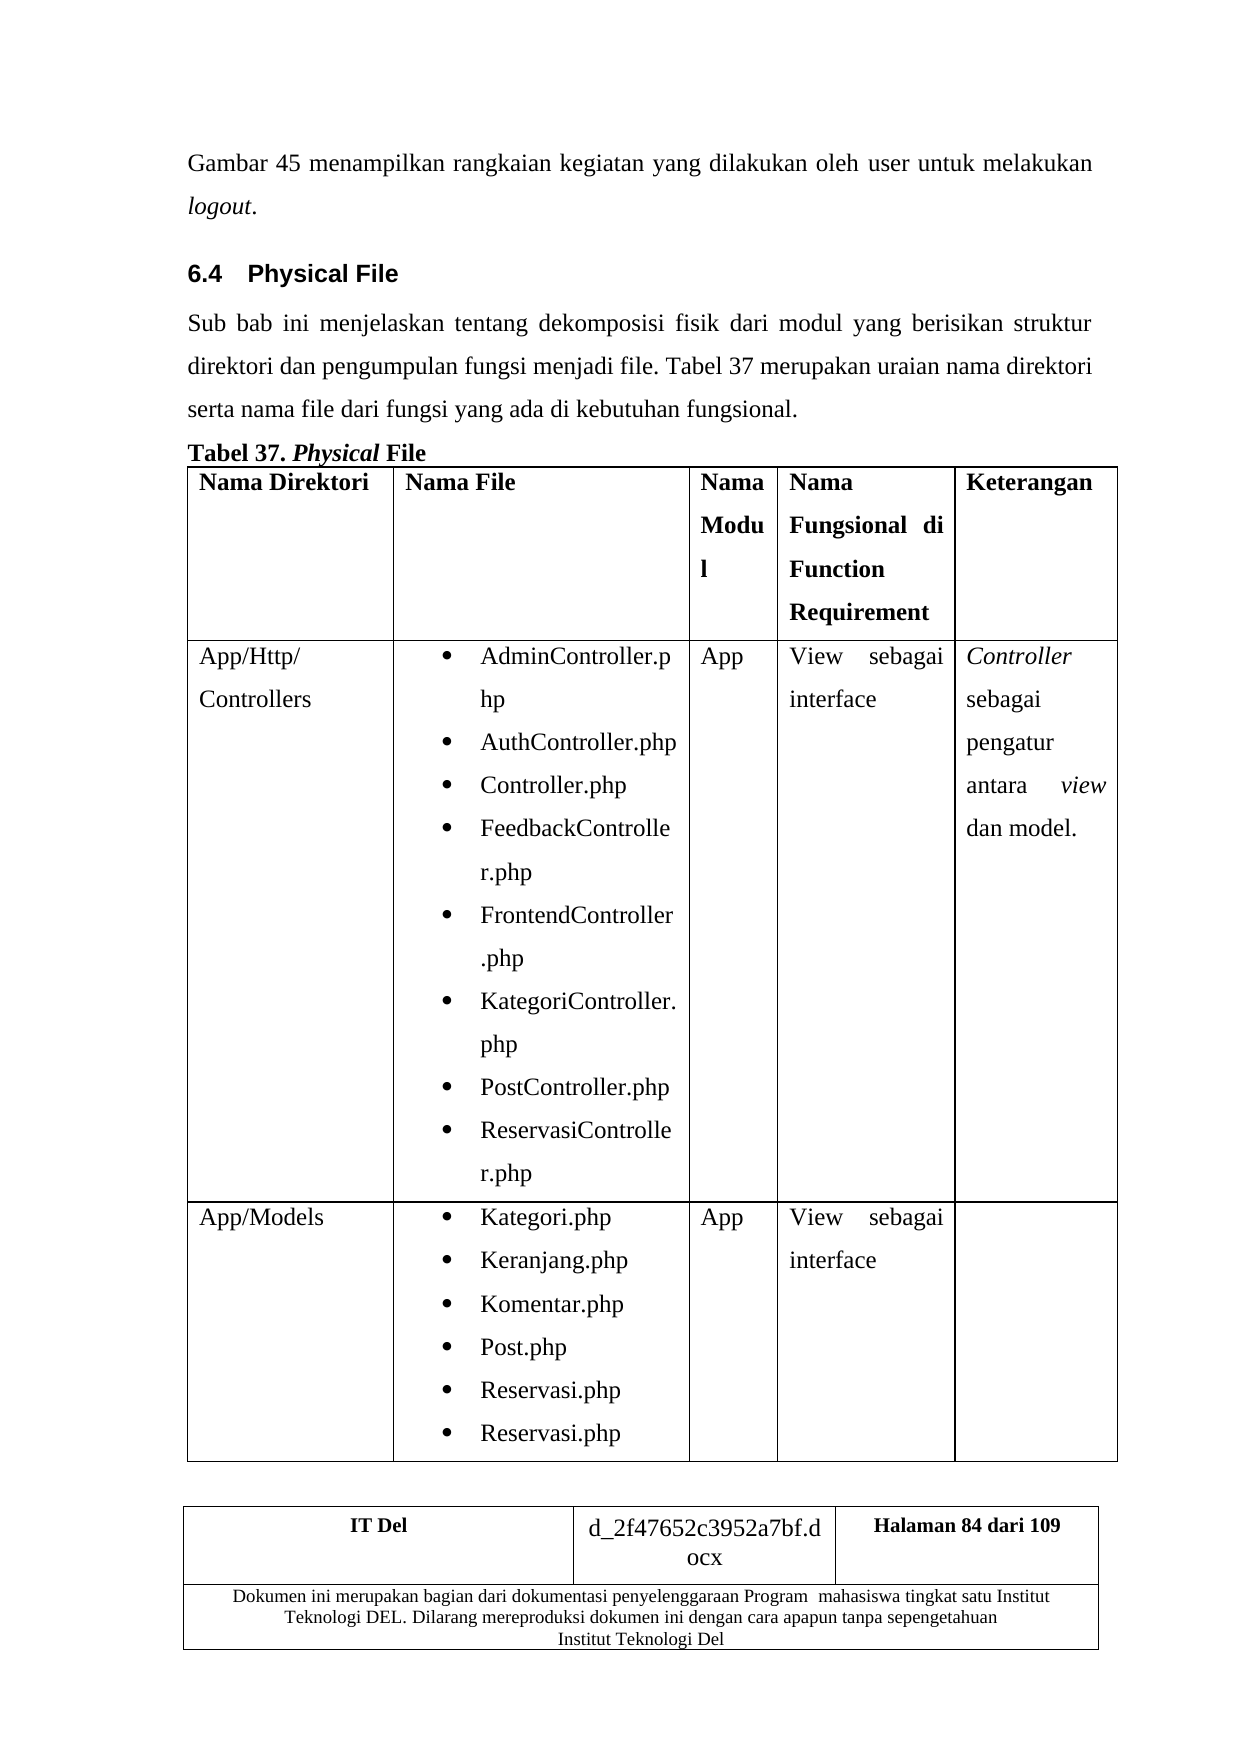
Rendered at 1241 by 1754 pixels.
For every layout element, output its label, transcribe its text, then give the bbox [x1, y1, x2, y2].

text Gambar 45 menampilkan rangkaian kegiatan yang dilakukan oleh user untuk melakukan logout. [187, 148, 1092, 219]
table_cell App [690, 1203, 777, 1461]
table_header Nama File [394, 468, 689, 640]
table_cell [394, 1203, 689, 1461]
table_header Keterangan [956, 468, 1117, 640]
table_cell App/Http/Controllers [188, 641, 393, 1201]
table_cell App [690, 641, 777, 1201]
subtitle Physical File [187, 259, 1092, 288]
text Sub bab ini menjelaskan tentang dekomposisi fisik dari modul yang berisikan struktur direktori dan pengumpulan fungsi menjadi file. Tabel 37 merupakan uraian nama direktori serta nama file dari fungsi yang ada di kebutuhan fungsional. [187, 308, 1092, 423]
table_cell App/Models [188, 1203, 393, 1461]
table_header Nama Modul [690, 468, 777, 640]
table_header Nama Direktori [188, 468, 393, 640]
table_cell AdminController.php AuthController.php Controller.php FeedbackController.php FrontendController.php KategoriController.php PostController.php ReservasiController.php [394, 641, 689, 1201]
text Tabel 37. Physical File [187, 438, 1092, 466]
table_cell [956, 1203, 1117, 1461]
table_header Nama Fungsional di Function Requirement [778, 468, 954, 640]
table_cell Controller sebagai pengatur antara view dan model. [956, 641, 1117, 1201]
table_cell View sebagai interface [778, 641, 954, 1201]
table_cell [778, 1203, 954, 1461]
